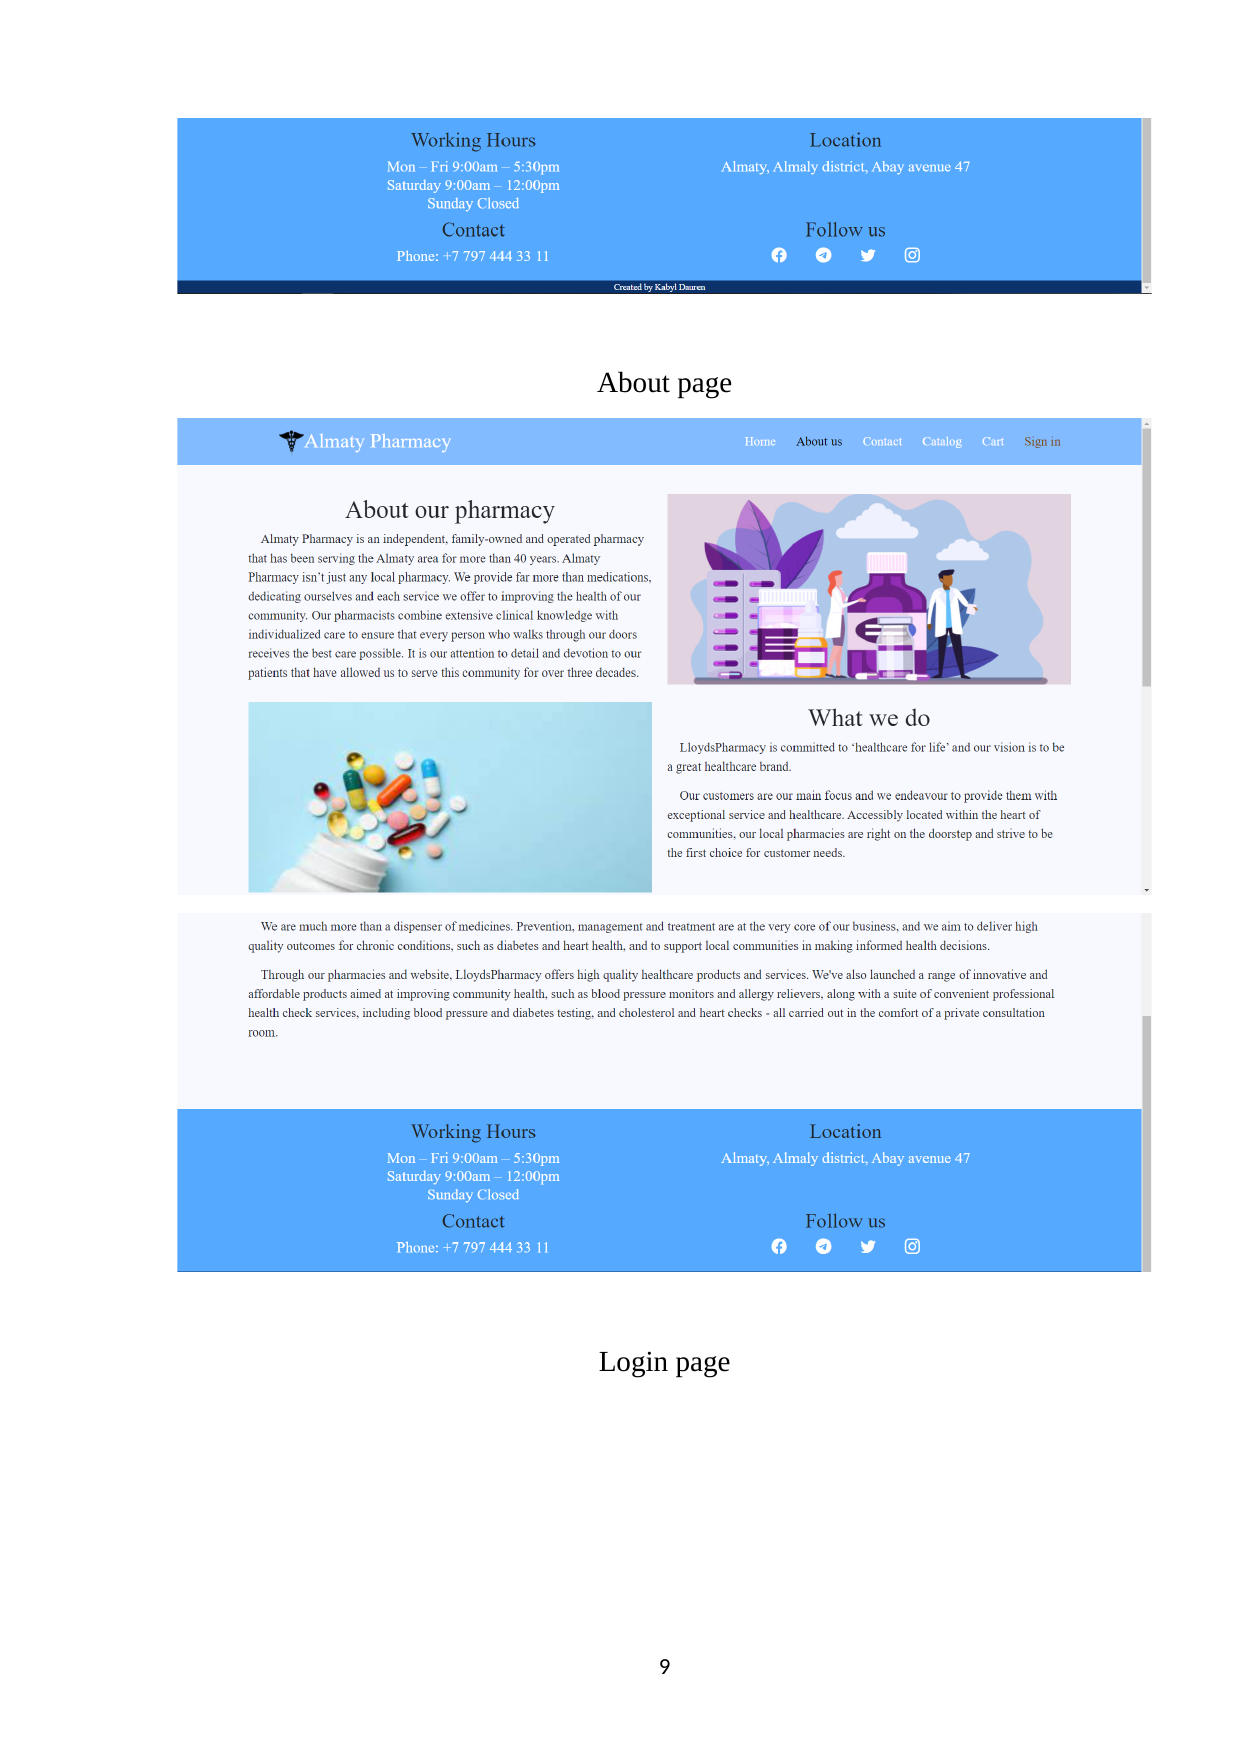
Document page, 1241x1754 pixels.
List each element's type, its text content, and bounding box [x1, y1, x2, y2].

text Login page [177, 1344, 1152, 1377]
picture [177, 418, 1152, 895]
text About page [177, 365, 1152, 399]
picture [177, 118, 1152, 294]
picture [177, 913, 1152, 1272]
